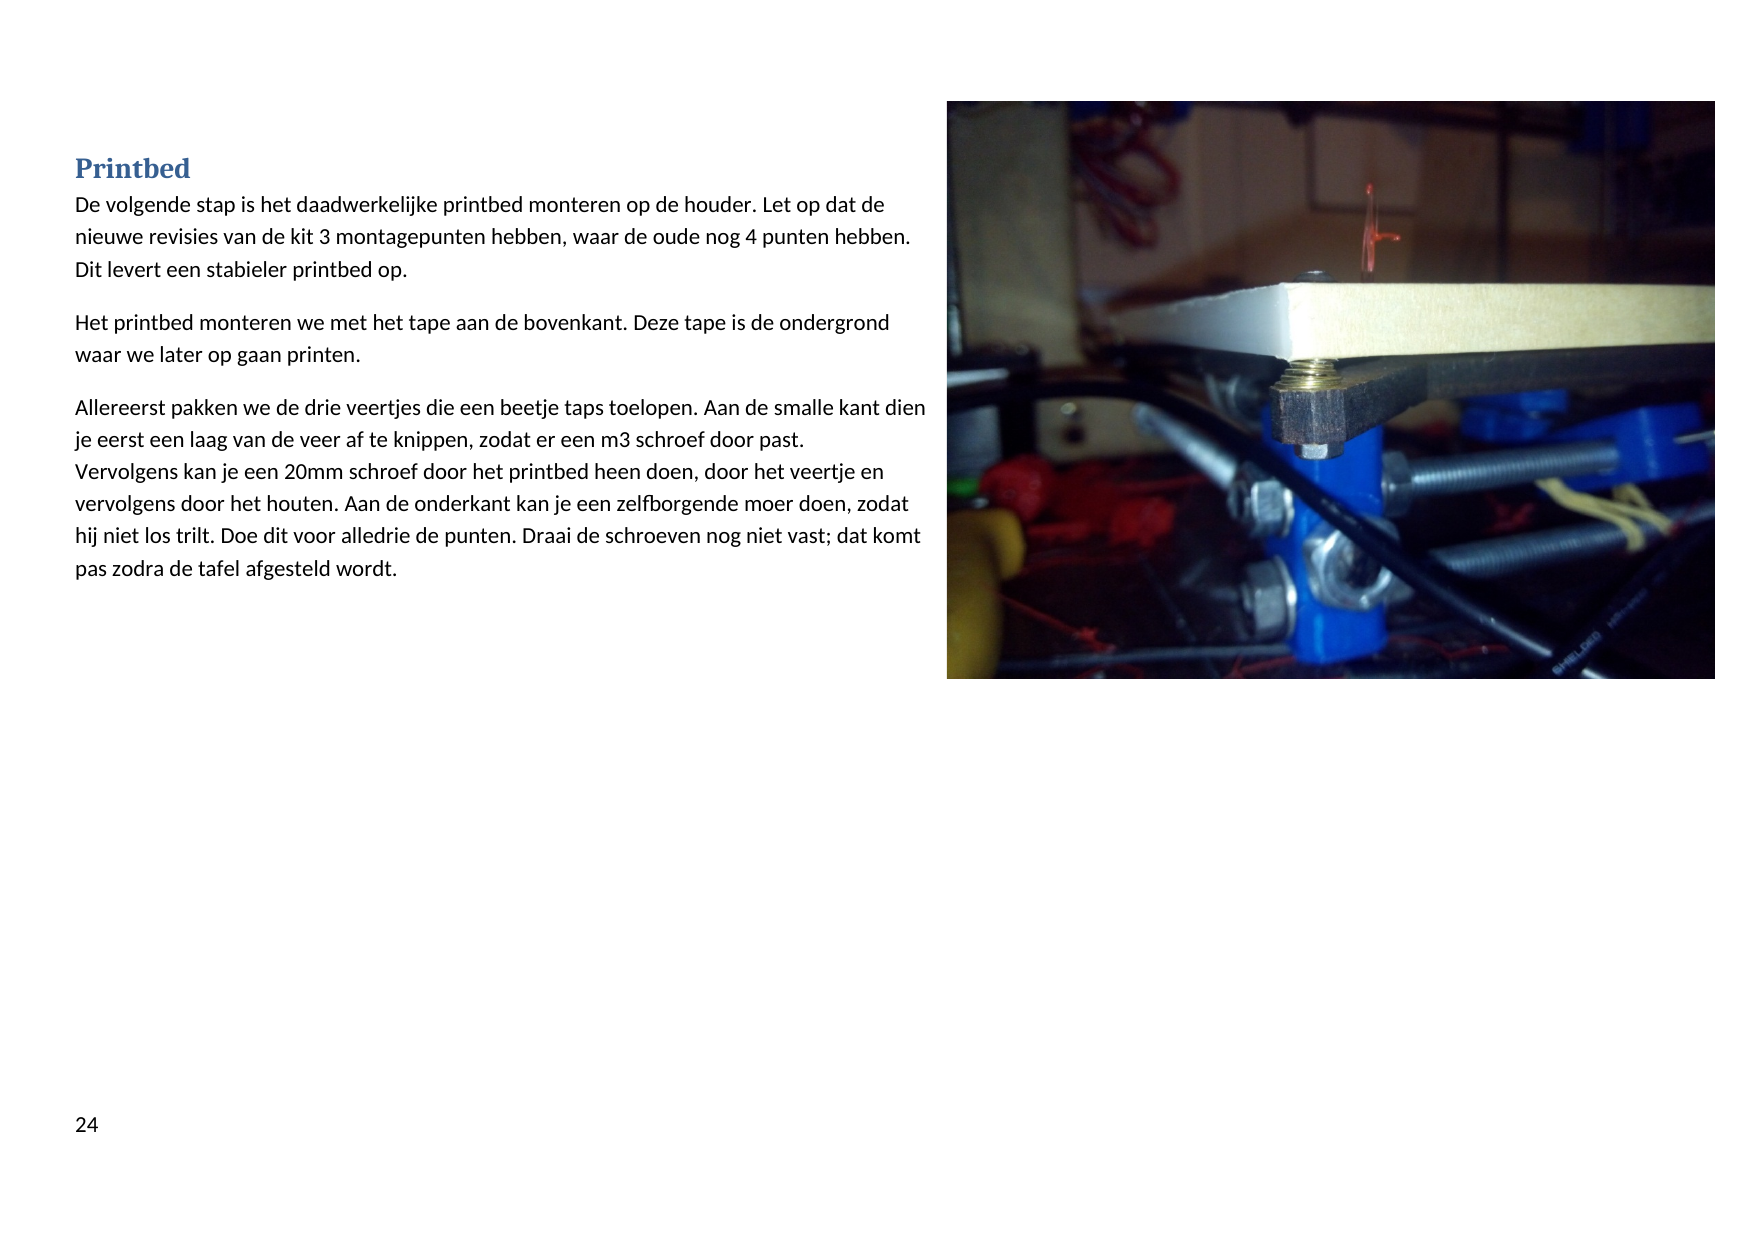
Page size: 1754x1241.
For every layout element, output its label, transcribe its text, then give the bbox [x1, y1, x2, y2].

subtitle Printbed [75, 152, 946, 185]
picture [946, 101, 1715, 679]
text Het printbed monteren we met het tape aan de bovenkant. Deze tape is de ondergrond waar we later op gaan printen. [75, 308, 946, 368]
text Allereerst pakken we de drie veertjes die een beetje taps toelopen. Aan de smalle kant dien je eerst een laag van de veer af te knippen, zodat er een m3 schroef door past. Vervolgens kan je een 20mm schroef door het printbed heen doen, door het veertje en vervolgens door het houten. Aan de onderkant kan je een zelfborgende moer doen, zodat hij niet los trilt. Doe dit voor alledrie de punten. Draai de schroeven nog niet vast; dat komt pas zodra de tafel afgesteld wordt. [75, 393, 946, 582]
text De volgende stap is het daadwerkelijke printbed monteren op de houder. Let op dat de nieuwe revisies van de kit 3 montagepunten hebben, waar de oude nog 4 punten hebben. Dit levert een stabieler printbed op. [75, 190, 946, 283]
